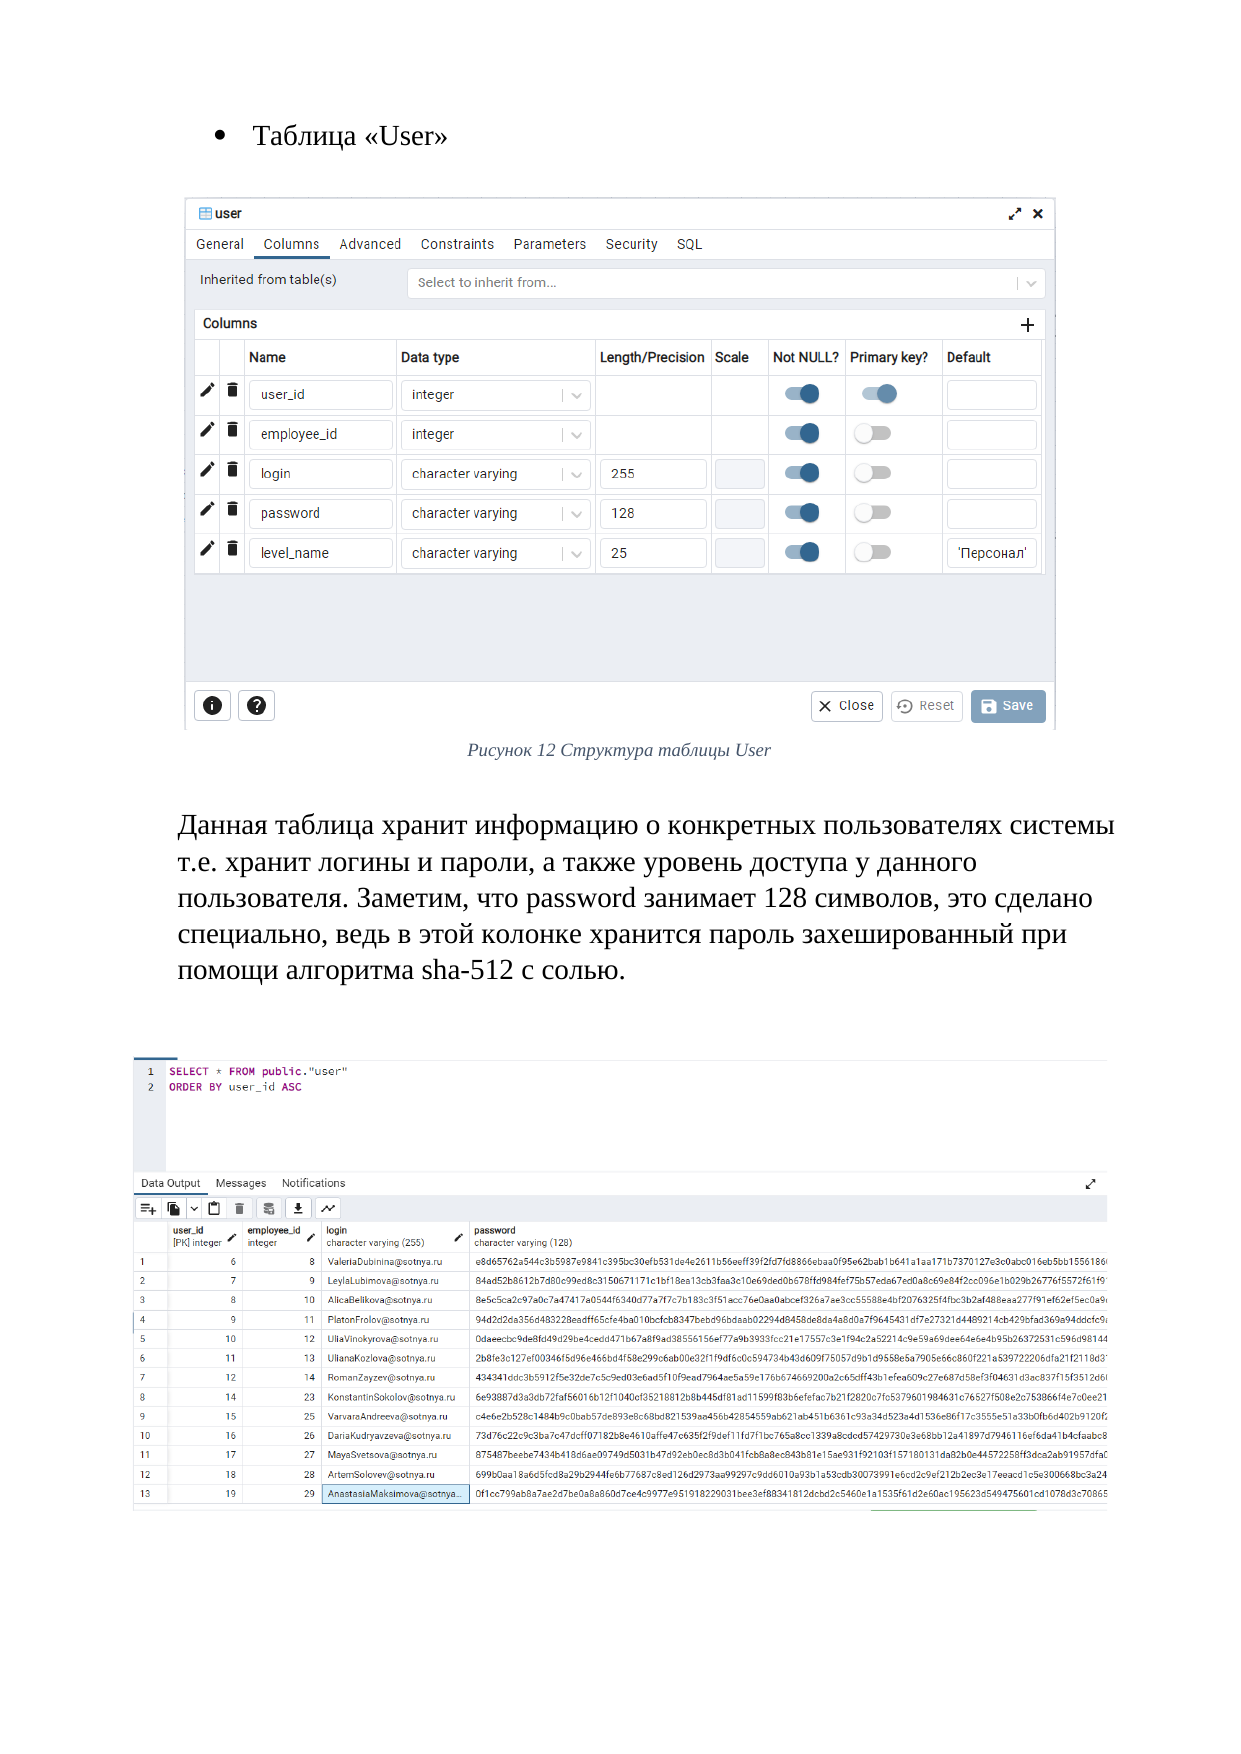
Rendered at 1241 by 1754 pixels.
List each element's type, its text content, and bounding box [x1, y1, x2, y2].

text Данная таблица хранит информацию о конкретных пользователях системы т.е. хранит логины и пароли, а также уровень доступа у данного пользователя. Заметим, что password занимает 128 символов, это сделано специально, ведь в этой колонке хранится пароль захешированный при помощи алгоритма sha-512 с солью. [177, 807, 1152, 986]
list Таблица «User» [215, 118, 1152, 152]
picture [132, 1056, 1108, 1511]
picture [184, 197, 1056, 730]
